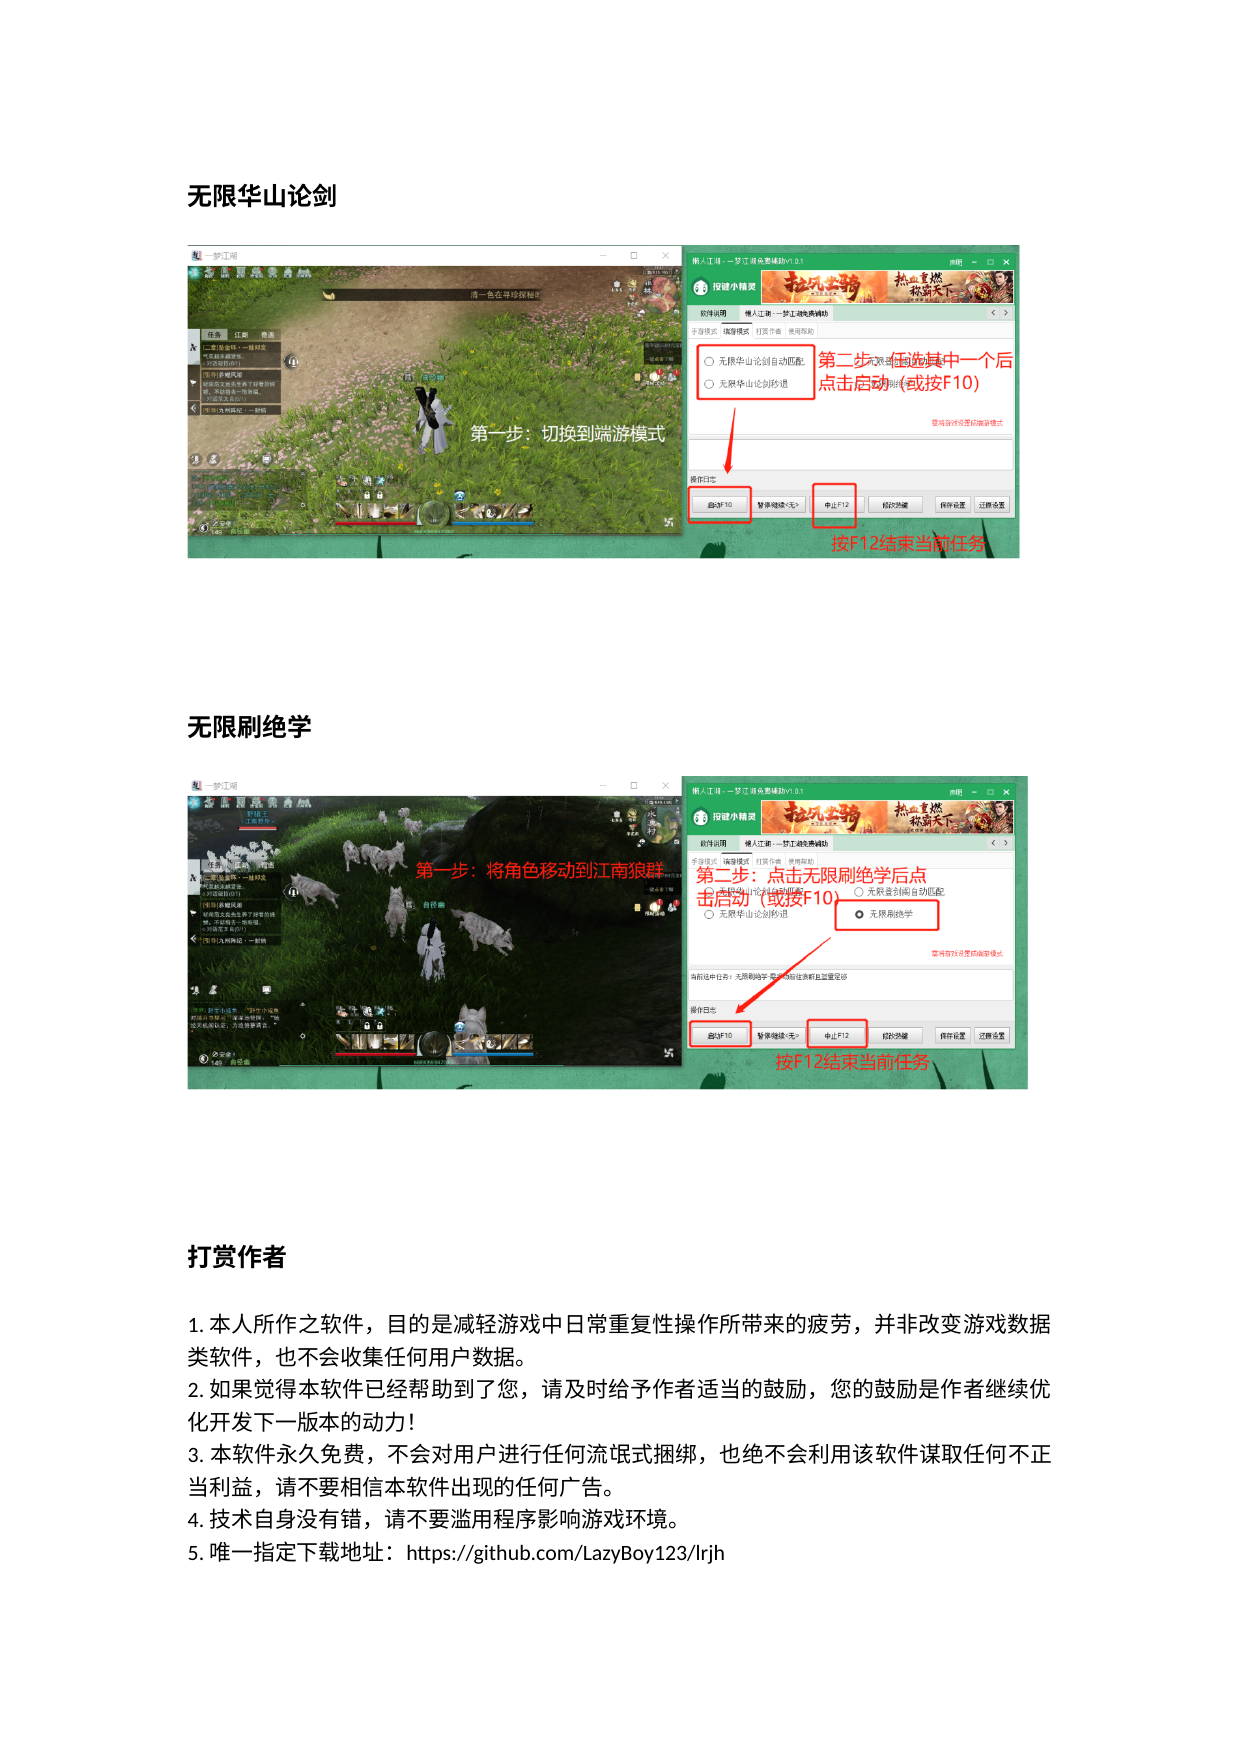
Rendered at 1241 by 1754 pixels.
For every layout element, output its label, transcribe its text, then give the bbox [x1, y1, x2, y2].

subtitle 无限华山论剑 [187, 162, 1053, 227]
text 4. 技术自身没有错，请不要滥用程序影响游戏环境。 [187, 1502, 1053, 1534]
list 如果觉得本软件已经帮助到了您，请及时给予作者适当的鼓励，您的鼓励是作者继续优化开发下一版本的动力！ [187, 1372, 1053, 1437]
subtitle 无限刷绝学 [187, 693, 1053, 758]
picture [187, 245, 1052, 597]
text 5. 唯一指定下载地址：https://github.com/LazyBoy123/lrjh [187, 1534, 1053, 1567]
list 本人所作之软件，目的是减轻游戏中日常重复性操作所带来的疲劳，并非改变游戏数据类软件，也不会收集任何用户数据。 [187, 1307, 1053, 1372]
text 3. 本软件永久免费，不会对用户进行任何流氓式捆绑，也绝不会利用该软件谋取任何不正当利益，请不要相信本软件出现的任何广告。 [187, 1437, 1053, 1502]
picture [187, 776, 1052, 1128]
subtitle 打赏作者 [187, 1223, 1053, 1288]
